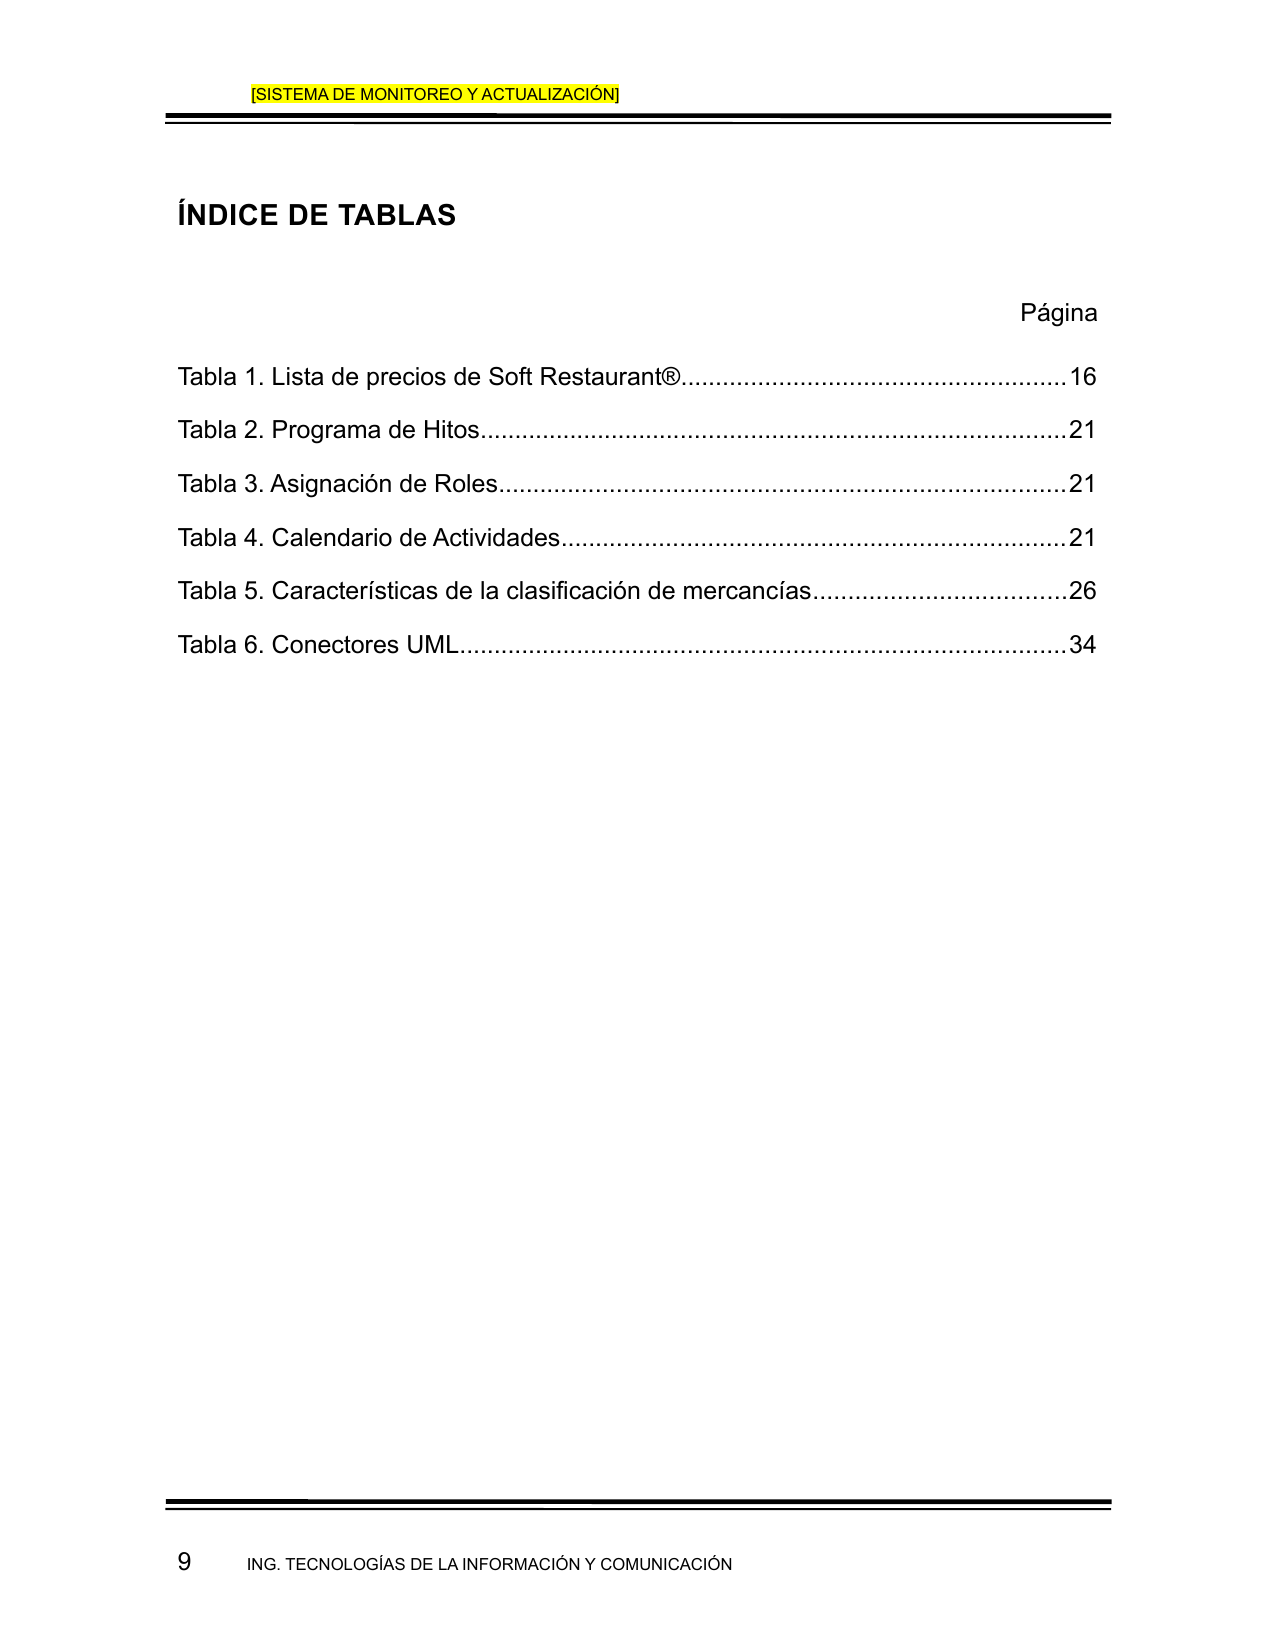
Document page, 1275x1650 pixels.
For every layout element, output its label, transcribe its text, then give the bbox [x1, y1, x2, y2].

text Tabla 2. Programa de Hitos 21 [177, 416, 1098, 444]
text Tabla 4. Calendario de Actividades 21 [177, 523, 1098, 551]
text Página [177, 298, 1098, 327]
title Índice de tablas [177, 198, 1098, 231]
text Tabla 5. Características de la clasificación de mercancías 26 [177, 576, 1098, 605]
text Tabla 3. Asignación de Roles 21 [177, 469, 1098, 498]
text Tabla 6. Conectores UML 34 [177, 630, 1098, 658]
text Tabla 1. Lista de precios de Soft Restaurant® 16 [177, 362, 1098, 391]
